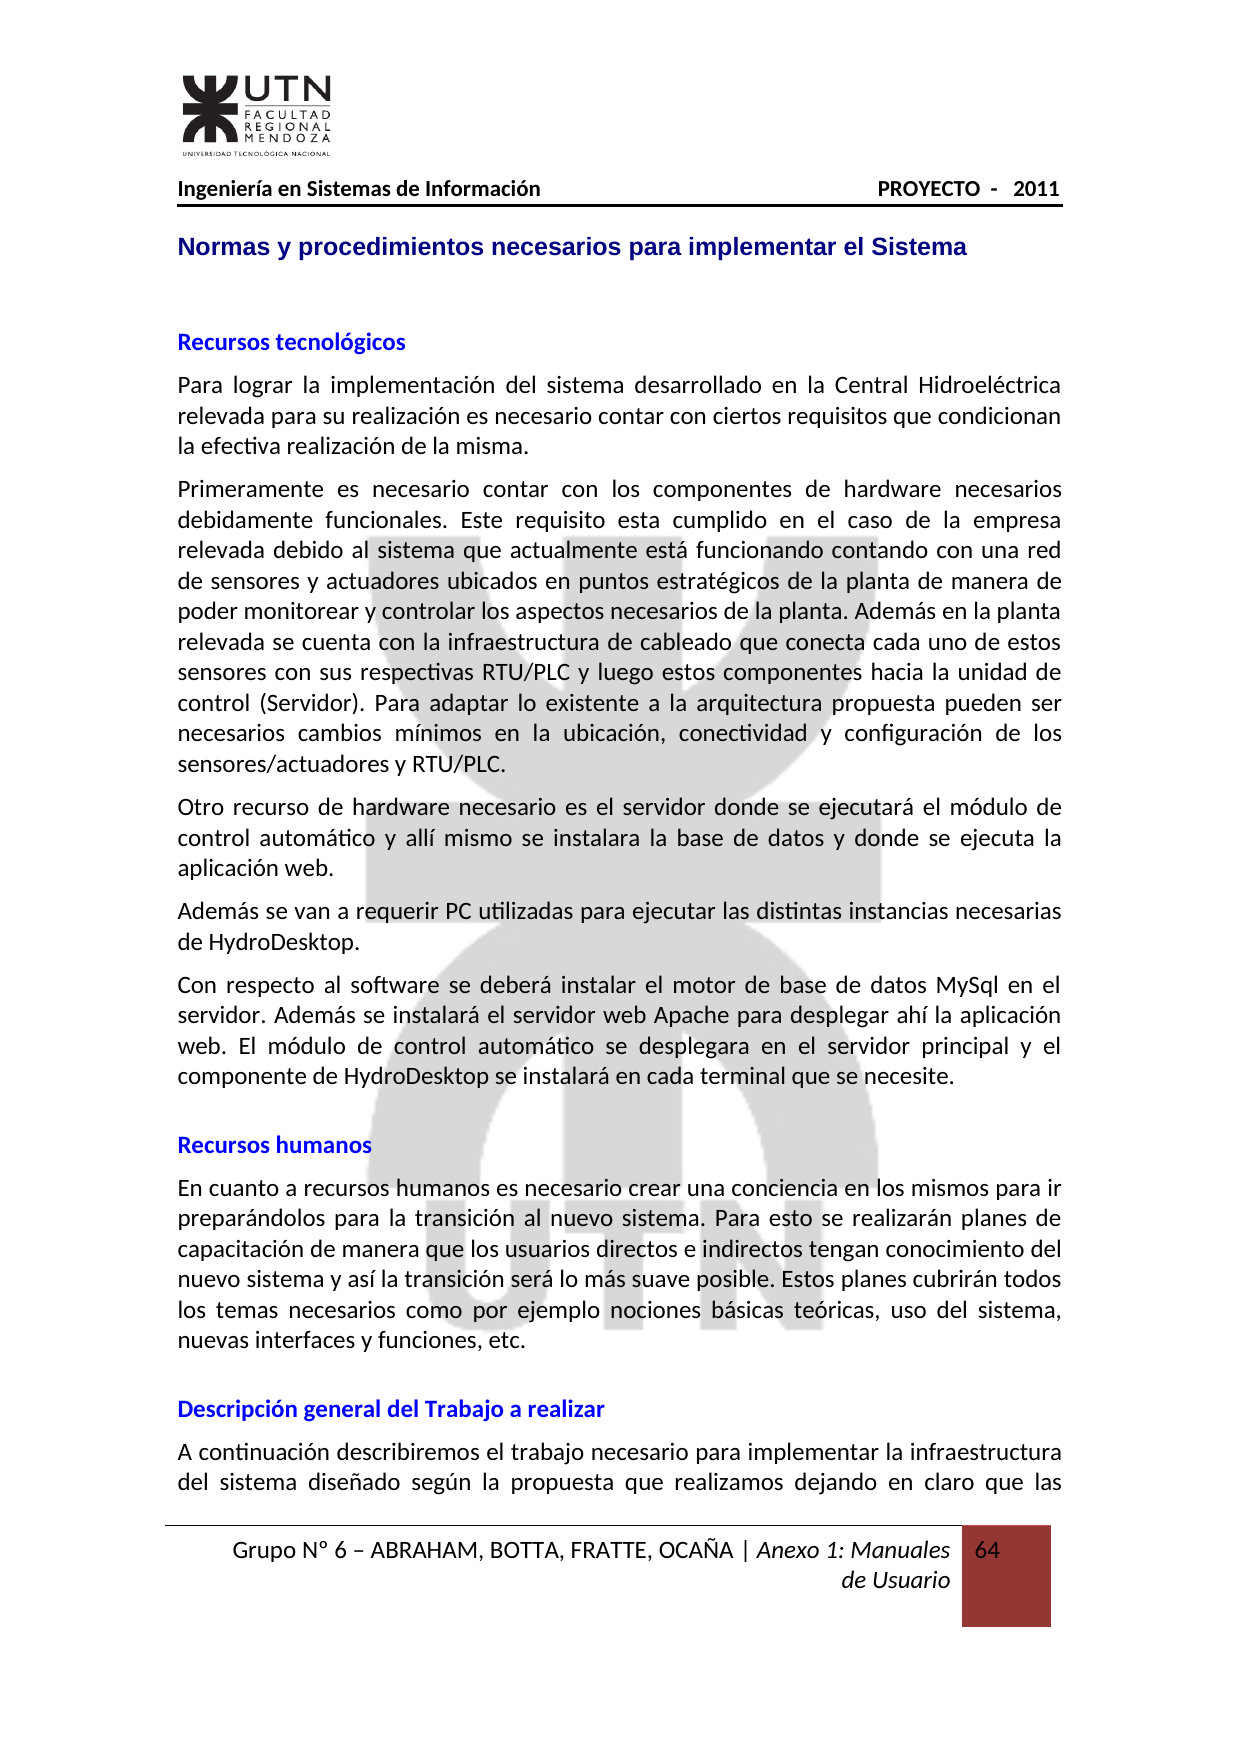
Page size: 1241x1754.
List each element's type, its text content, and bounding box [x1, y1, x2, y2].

text Además se van a requerir PC utilizadas para ejecutar las distintas instancias necesarias de HydroDesktop. [177, 895, 1063, 956]
text Primeramente es necesario contar con los componentes de hardware necesarios debidamente funcionales. Este requisito esta cumplido en el caso de la empresa relevada debido al sistema que actualmente está funcionando contando con una red de sensores y actuadores ubicados en puntos estratégicos de la planta de manera de poder monitorear y controlar los aspectos necesarios de la planta. Además en la planta relevada se cuenta con la infraestructura de cableado que conecta cada uno de estos sensores con sus respectivas RTU/PLC y luego estos componentes hacia la unidad de control (Servidor). Para adaptar lo existente a la arquitectura propuesta pueden ser necesarios cambios mínimos en la ubicación, conectividad y configuración de los sensores/actuadores y RTU/PLC. [177, 473, 1063, 779]
subtitle Normas y procedimientos necesarios para implementar el Sistema [177, 232, 1028, 261]
text Con respecto al software se deberá instalar el motor de base de datos MySql en el servidor. Además se instalará el servidor web Apache para desplegar ahí la aplicación web. El módulo de control automático se desplegara en el servidor principal y el componente de HydroDesktop se instalará en cada terminal que se necesite. [177, 969, 1063, 1091]
subtitle Recursos humanos [177, 1129, 1028, 1159]
picture [177, 73, 334, 162]
subtitle Recursos tecnológicos [177, 326, 1028, 357]
text En cuanto a recursos humanos es necesario crear una conciencia en los mismos para ir preparándolos para la transición al nuevo sistema. Para esto se realizarán planes de capacitación de manera que los usuarios directos e indirectos tengan conocimiento del nuevo sistema y así la transición será lo más suave posible. Estos planes cubrirán todos los temas necesarios como por ejemplo nociones básicas teóricas, uso del sistema, nuevas interfaces y funciones, etc. [177, 1172, 1063, 1355]
text Para lograr la implementación del sistema desarrollado en la Central Hidroeléctrica relevada para su realización es necesario contar con ciertos requisitos que condicionan la efectiva realización de la misma. [177, 369, 1063, 461]
subtitle Descripción general del Trabajo a realizar [177, 1393, 1028, 1423]
text Otro recurso de hardware necesario es el servidor donde se ejecutará el módulo de control automático y allí mismo se instalara la base de datos y donde se ejecuta la aplicación web. [177, 791, 1063, 883]
